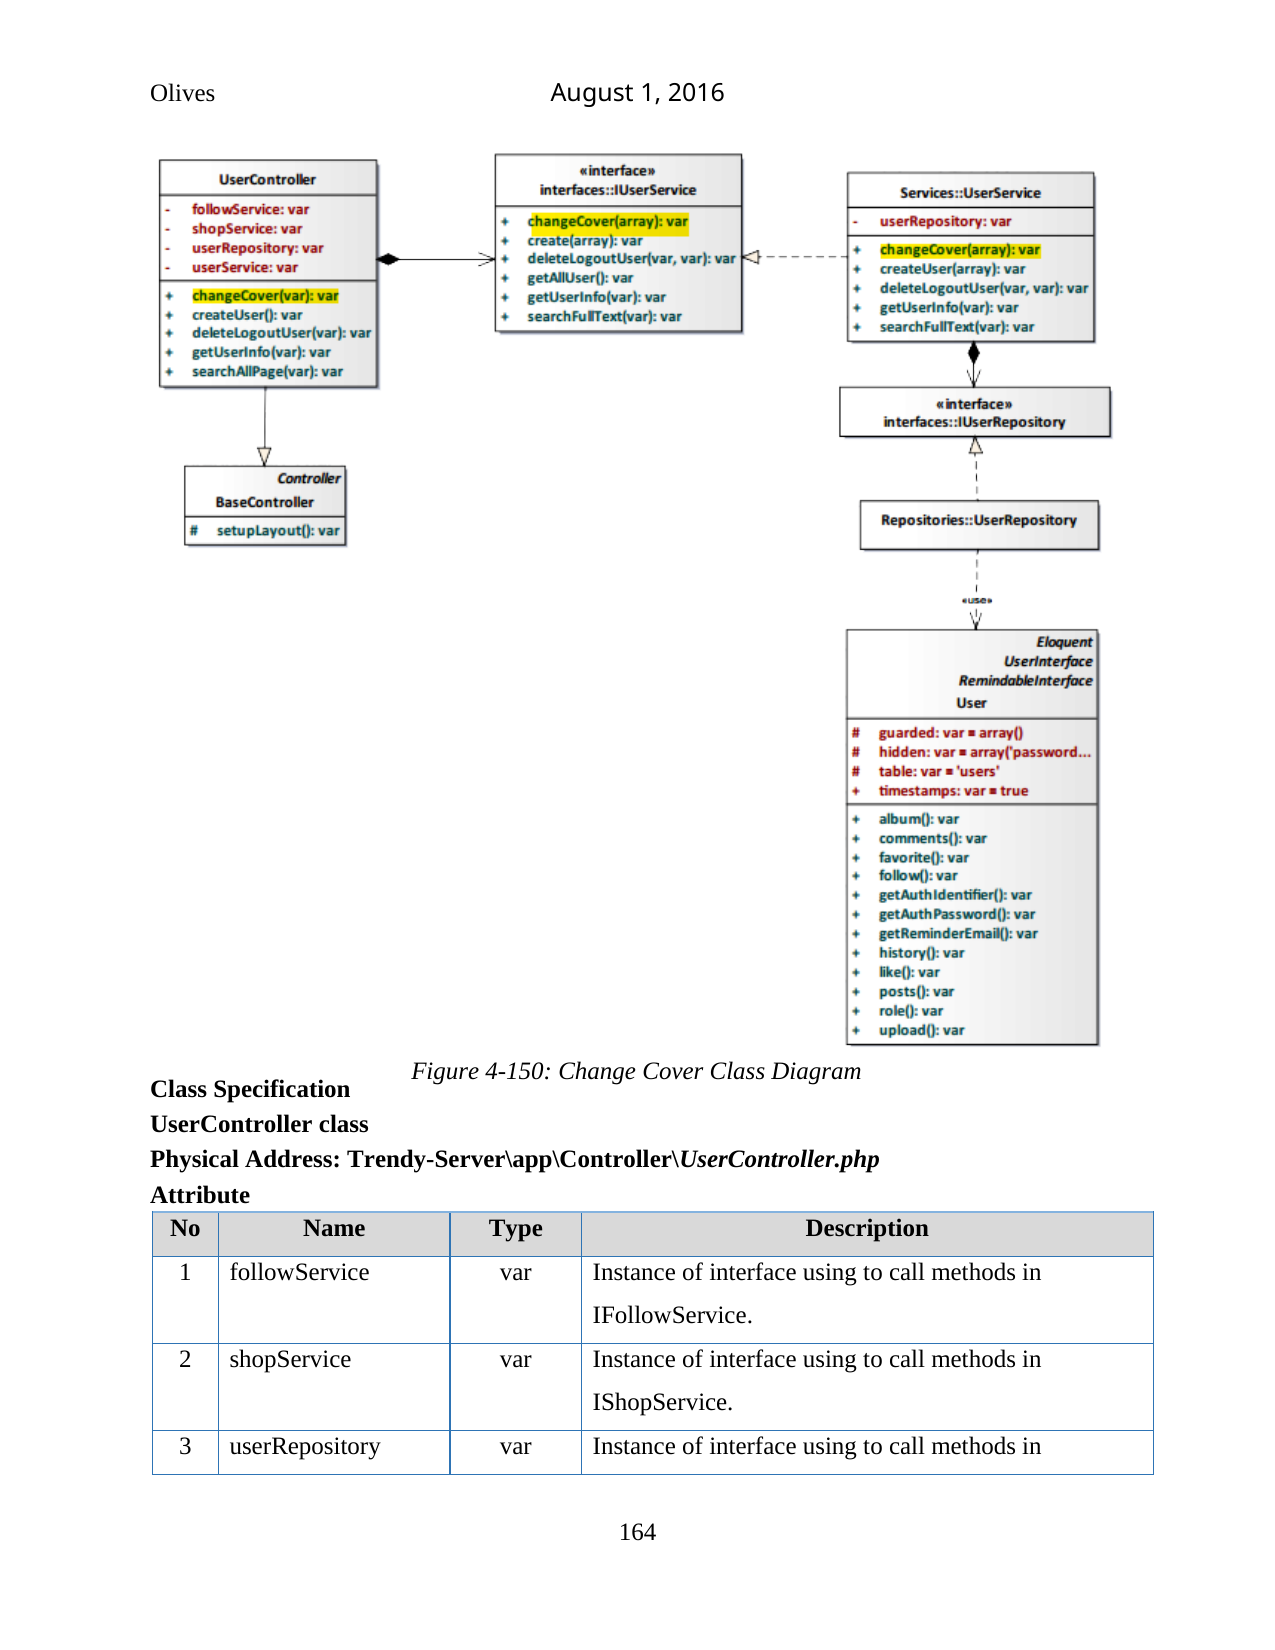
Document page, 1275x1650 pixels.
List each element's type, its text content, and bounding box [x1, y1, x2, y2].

subtitle UserController class [150, 1109, 1125, 1138]
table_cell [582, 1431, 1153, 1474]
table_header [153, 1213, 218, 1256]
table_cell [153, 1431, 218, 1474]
subtitle Class Specification [150, 1074, 1125, 1103]
subtitle Attribute [150, 1180, 1125, 1208]
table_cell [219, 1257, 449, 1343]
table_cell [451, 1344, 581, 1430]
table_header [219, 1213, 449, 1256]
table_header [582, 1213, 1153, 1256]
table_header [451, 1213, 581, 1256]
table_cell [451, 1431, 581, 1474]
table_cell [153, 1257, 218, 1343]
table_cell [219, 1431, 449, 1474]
picture [150, 150, 1125, 1056]
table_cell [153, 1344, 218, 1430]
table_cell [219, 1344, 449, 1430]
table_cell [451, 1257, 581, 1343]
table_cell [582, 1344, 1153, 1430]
subtitle Physical Address: Trendy-Server\app\Controller\UserController.php [150, 1144, 1125, 1173]
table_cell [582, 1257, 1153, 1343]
